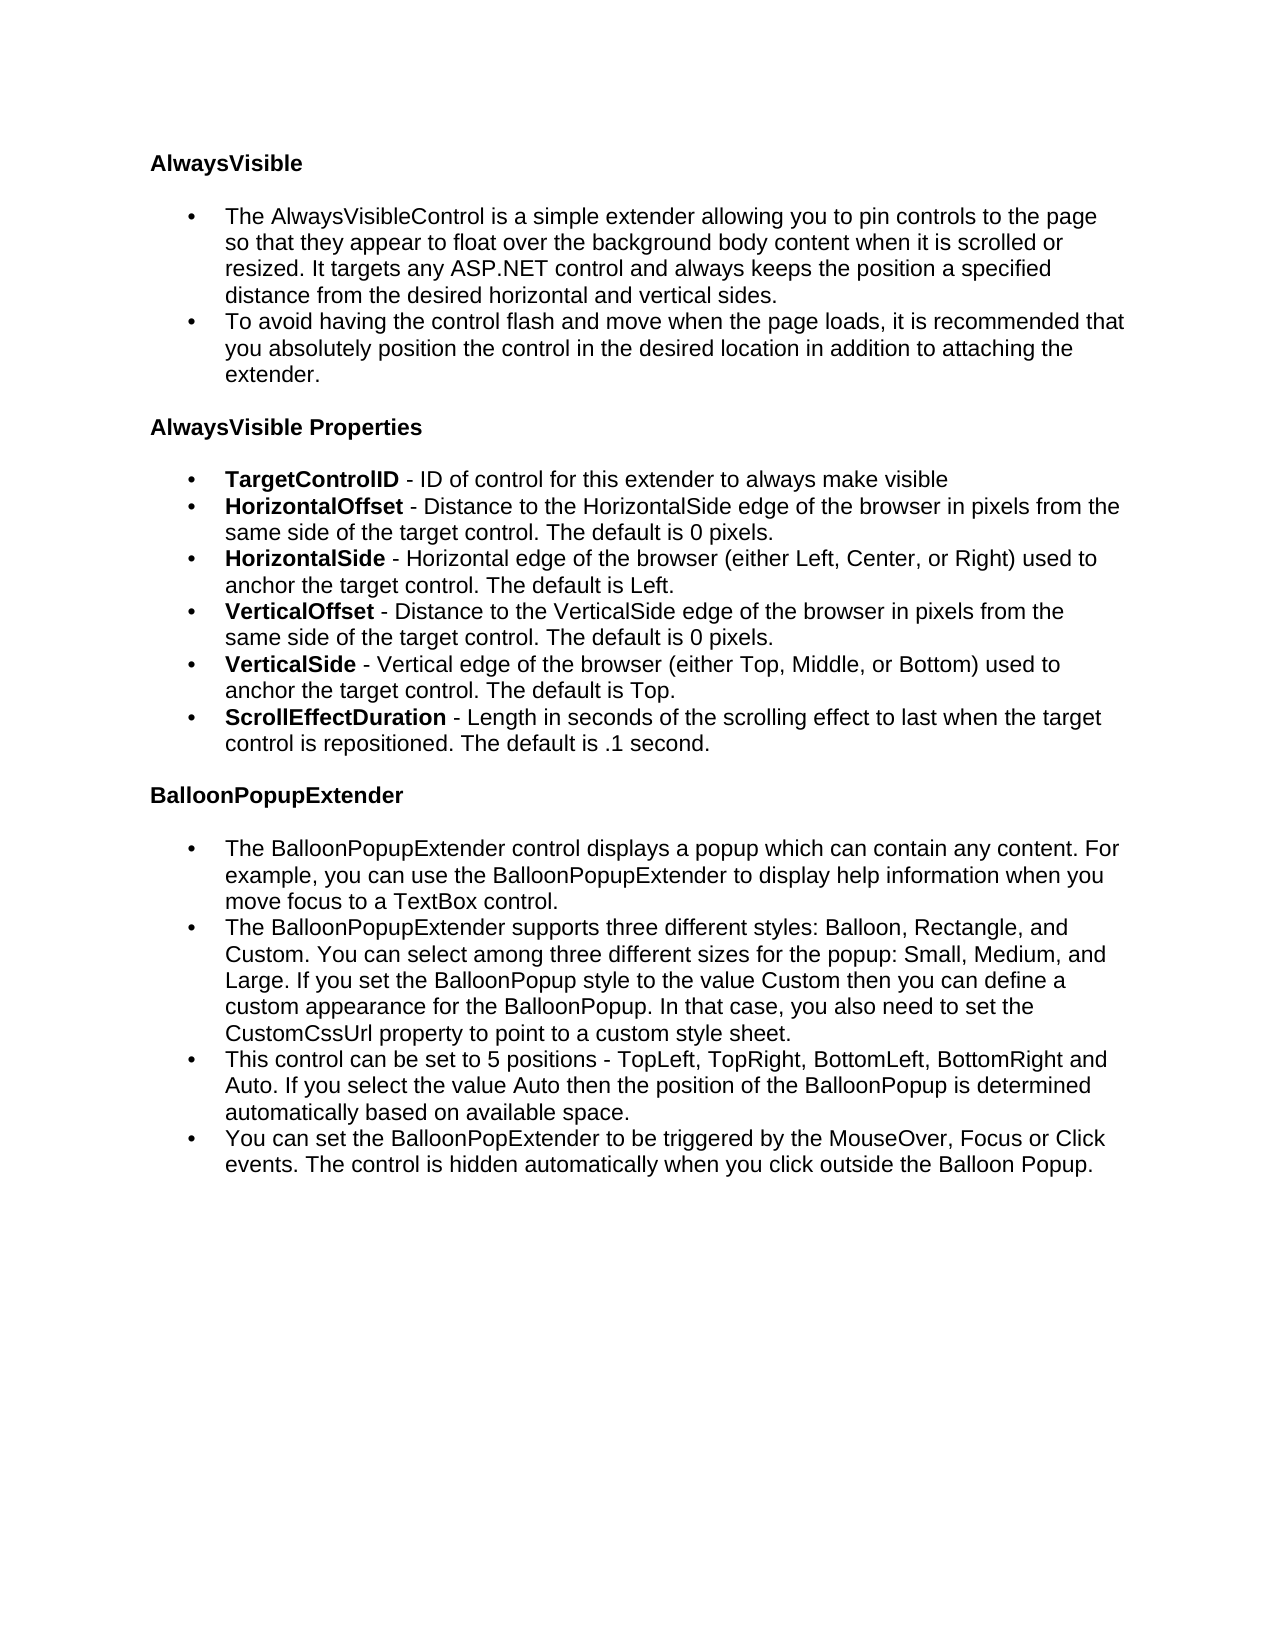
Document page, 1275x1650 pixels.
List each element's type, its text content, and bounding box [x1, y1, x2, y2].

list HorizontalOffset - Distance to the HorizontalSide edge of the browser in pixels from the same side of the target control. The default is 0 pixels. [187, 493, 1125, 545]
list HorizontalSide - Horizontal edge of the browser (either Left, Center, or Right) used to anchor the target control. The default is Left. [187, 545, 1125, 598]
list You can set the BalloonPopExtender to be triggered by the MouseOver, Focus or Click events. The control is hidden automatically when you click outside the Balloon Popup. [187, 1125, 1125, 1178]
list ScrollEffectDuration - Length in seconds of the scrolling effect to last when the target control is repositioned. The default is .1 second. [187, 703, 1125, 756]
list To avoid having the control flash and move when the page loads, it is recommended that you absolutely position the control in the desired location in addition to attaching the extender. [187, 308, 1125, 387]
list VerticalSide - Vertical edge of the browser (either Top, Middle, or Bottom) used to anchor the target control. The default is Top. [187, 651, 1125, 703]
list The BalloonPopupExtender supports three different styles: Balloon, Rectangle, and Custom. You can select among three different sizes for the popup: Small, Medium, and Large. If you set the BalloonPopup style to the value Custom then you can define a custom appearance for the BalloonPopup. In that case, you also need to set the CustomCssUrl property to point to a custom style sheet. [187, 914, 1125, 1046]
text AlwaysVisible [150, 150, 1125, 176]
text BalloonPopupExtender [150, 782, 1125, 809]
list This control can be set to 5 positions - TopLeft, TopRight, BottomLeft, BottomRight and Auto. If you select the value Auto then the position of the BalloonPopup is determined automatically based on available space. [187, 1046, 1125, 1125]
text AlwaysVisible Properties [150, 413, 1125, 440]
list TargetControlID - ID of control for this extender to always make visible [187, 466, 1125, 493]
list The AlwaysVisibleControl is a simple extender allowing you to pin controls to the page so that they appear to float over the background body content when it is scrolled or resized. It targets any ASP.NET control and always keeps the position a specified distance from the desired horizontal and vertical sides. [187, 203, 1125, 308]
list The BalloonPopupExtender control displays a popup which can contain any content. For example, you can use the BalloonPopupExtender to display help information when you move focus to a TextBox control. [187, 835, 1125, 914]
list VerticalOffset - Distance to the VerticalSide edge of the browser in pixels from the same side of the target control. The default is 0 pixels. [187, 598, 1125, 651]
